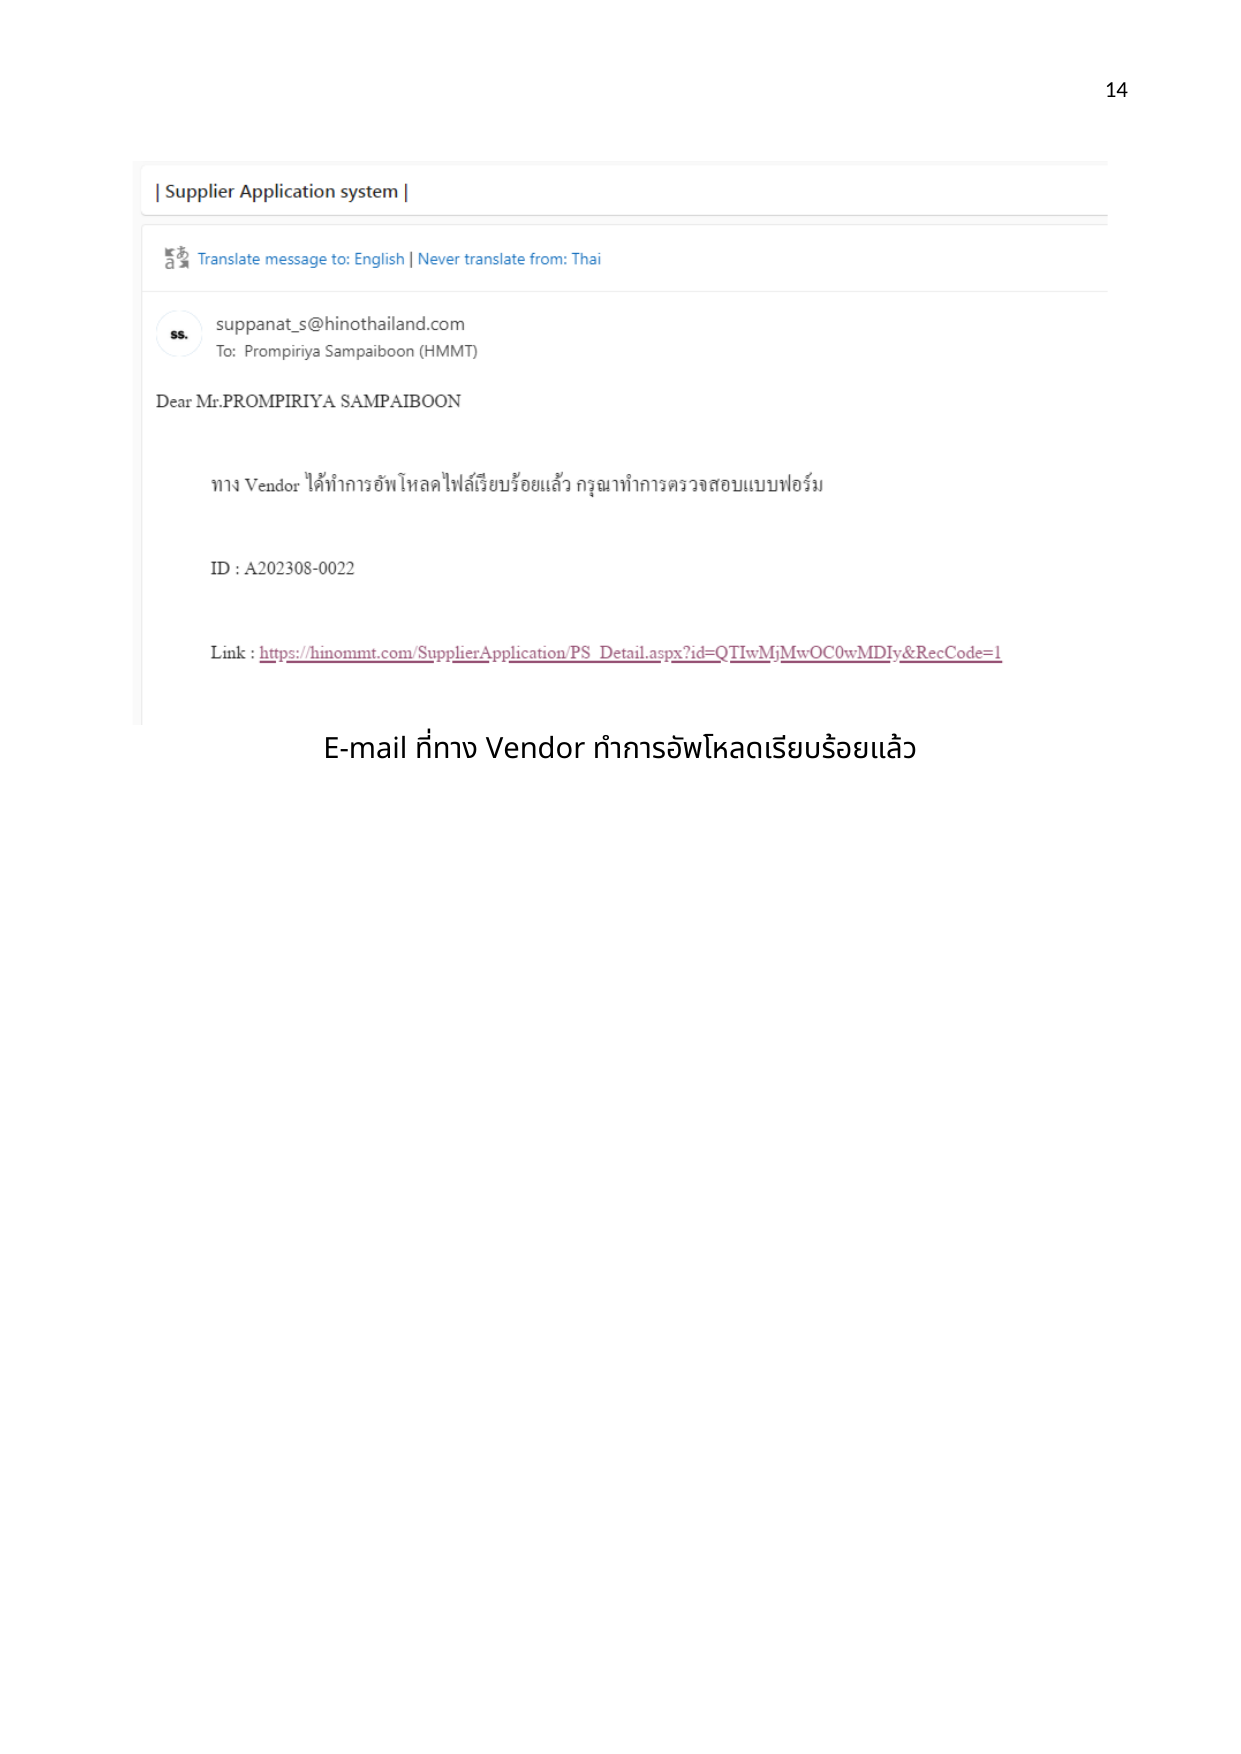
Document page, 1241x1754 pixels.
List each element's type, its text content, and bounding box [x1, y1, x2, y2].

text E-mail ที่ทาง Vendor ทำการอัพโหลดเรียบร้อยแล้ว [112, 727, 1128, 771]
picture [132, 161, 1108, 725]
